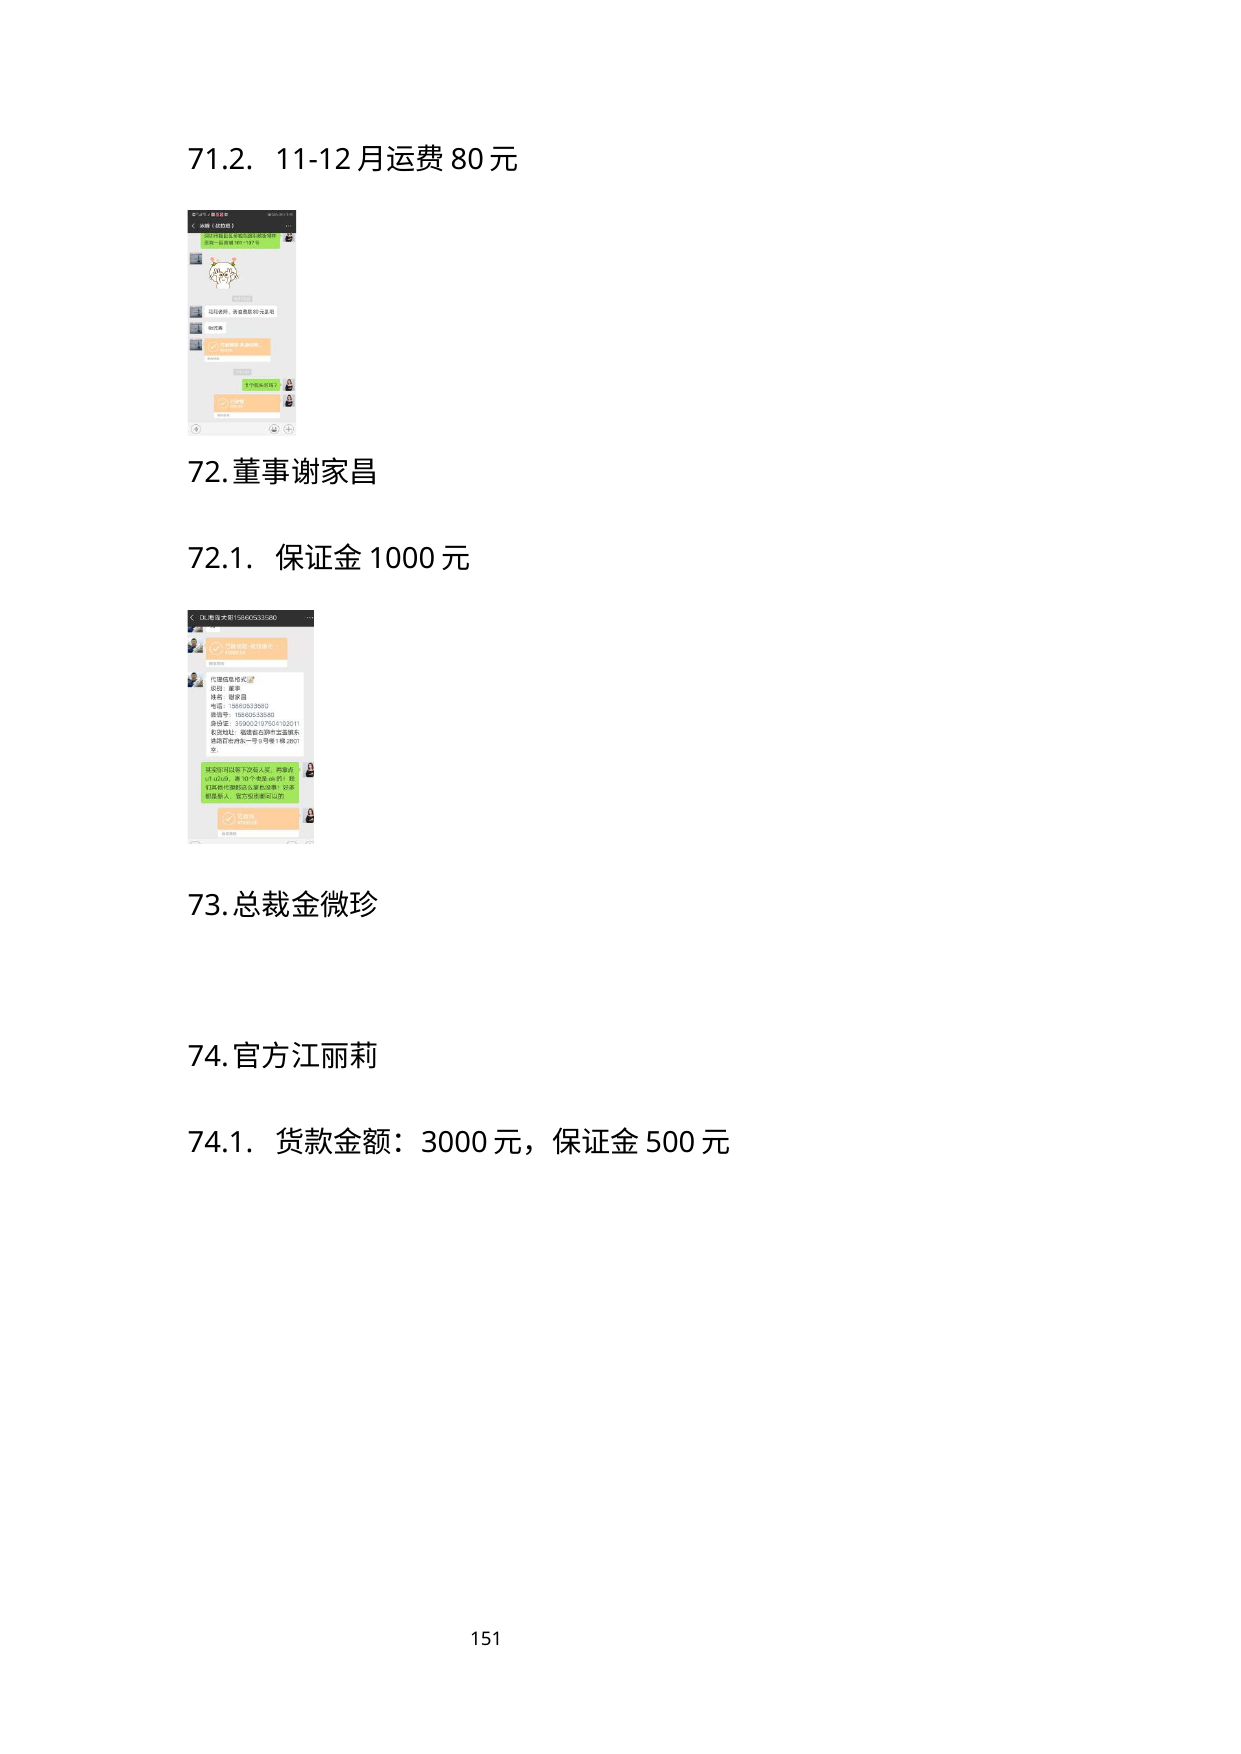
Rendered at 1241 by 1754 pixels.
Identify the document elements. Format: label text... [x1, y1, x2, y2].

subtitle 保证金1000元 [187, 524, 1053, 589]
subtitle 11-12月运费80元 [187, 124, 1053, 189]
picture [187, 610, 314, 844]
picture [187, 210, 297, 436]
subtitle 董事谢家昌 [187, 438, 1053, 503]
subtitle 总裁金微珍 [187, 870, 1053, 935]
subtitle 官方江丽莉 [187, 1021, 1053, 1086]
subtitle 货款金额：3000元，保证金500元 [187, 1107, 1053, 1172]
